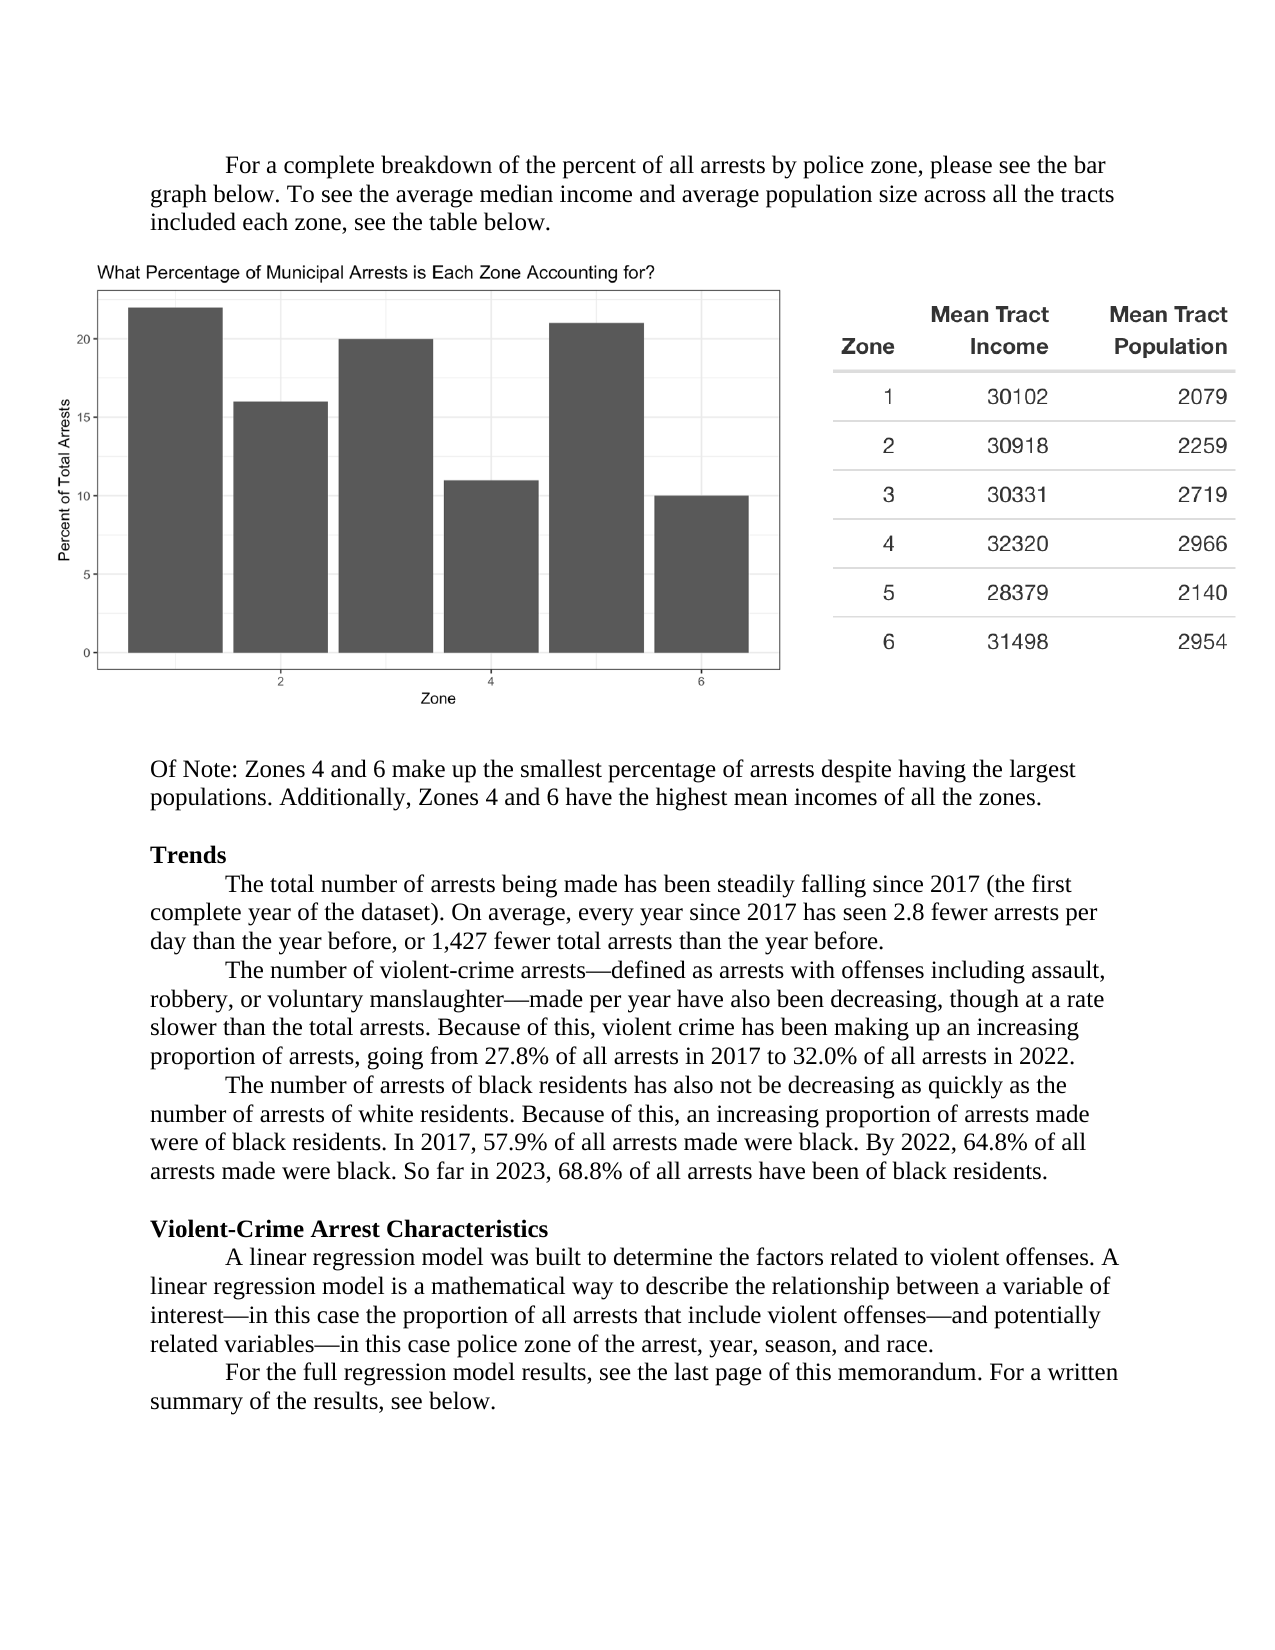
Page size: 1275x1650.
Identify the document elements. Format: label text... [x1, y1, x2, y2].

text The total number of arrests being made has been steadily falling since 2017 (the first complete year of the dataset). On average, every year since 2017 has seen 2.8 fewer arrests per day than the year before, or 1,427 fewer total arrests than the year before. [150, 869, 1125, 955]
text A linear regression model was built to determine the factors related to violent offenses. A linear regression model is a mathematical way to describe the relationship between a variable of interest—in this case the proportion of all arrests that include violent offenses—and potentially related variables—in this case police zone of the arrest, year, season, and race. [150, 1242, 1125, 1357]
text The number of violent-crime arrests—defined as arrests with offenses including assault, robbery, or voluntary manslaughter—made per year have also been decreasing, though at a rate slower than the total arrests. Because of this, violent crime has been making up an increasing proportion of arrests, going from 27.8% of all arrests in 2017 to 32.0% of all arrests in 2022. [150, 955, 1125, 1070]
picture [43, 253, 1254, 716]
text Trends [150, 840, 1125, 869]
text For the full regression model results, see the last page of this memorandum. For a written summary of the results, see below. [150, 1357, 1125, 1415]
text Of Note: Zones 4 and 6 make up the smallest percentage of arrests despite having the largest populations. Additionally, Zones 4 and 6 have the highest mean incomes of all the zones. [150, 754, 1125, 811]
text The number of arrests of black residents has also not be decreasing as quickly as the number of arrests of white residents. Because of this, an increasing proportion of arrests made were of black residents. In 2017, 57.9% of all arrests made were black. By 2022, 64.8% of all arrests made were black. So far in 2023, 68.8% of all arrests have been of black residents. [150, 1070, 1125, 1185]
text Violent-Crime Arrest Characteristics [150, 1214, 1125, 1242]
text For a complete breakdown of the percent of all arrests by police zone, please see the bar graph below. To see the average median income and average population size across all the tracts included each zone, see the table below. [150, 150, 1125, 236]
